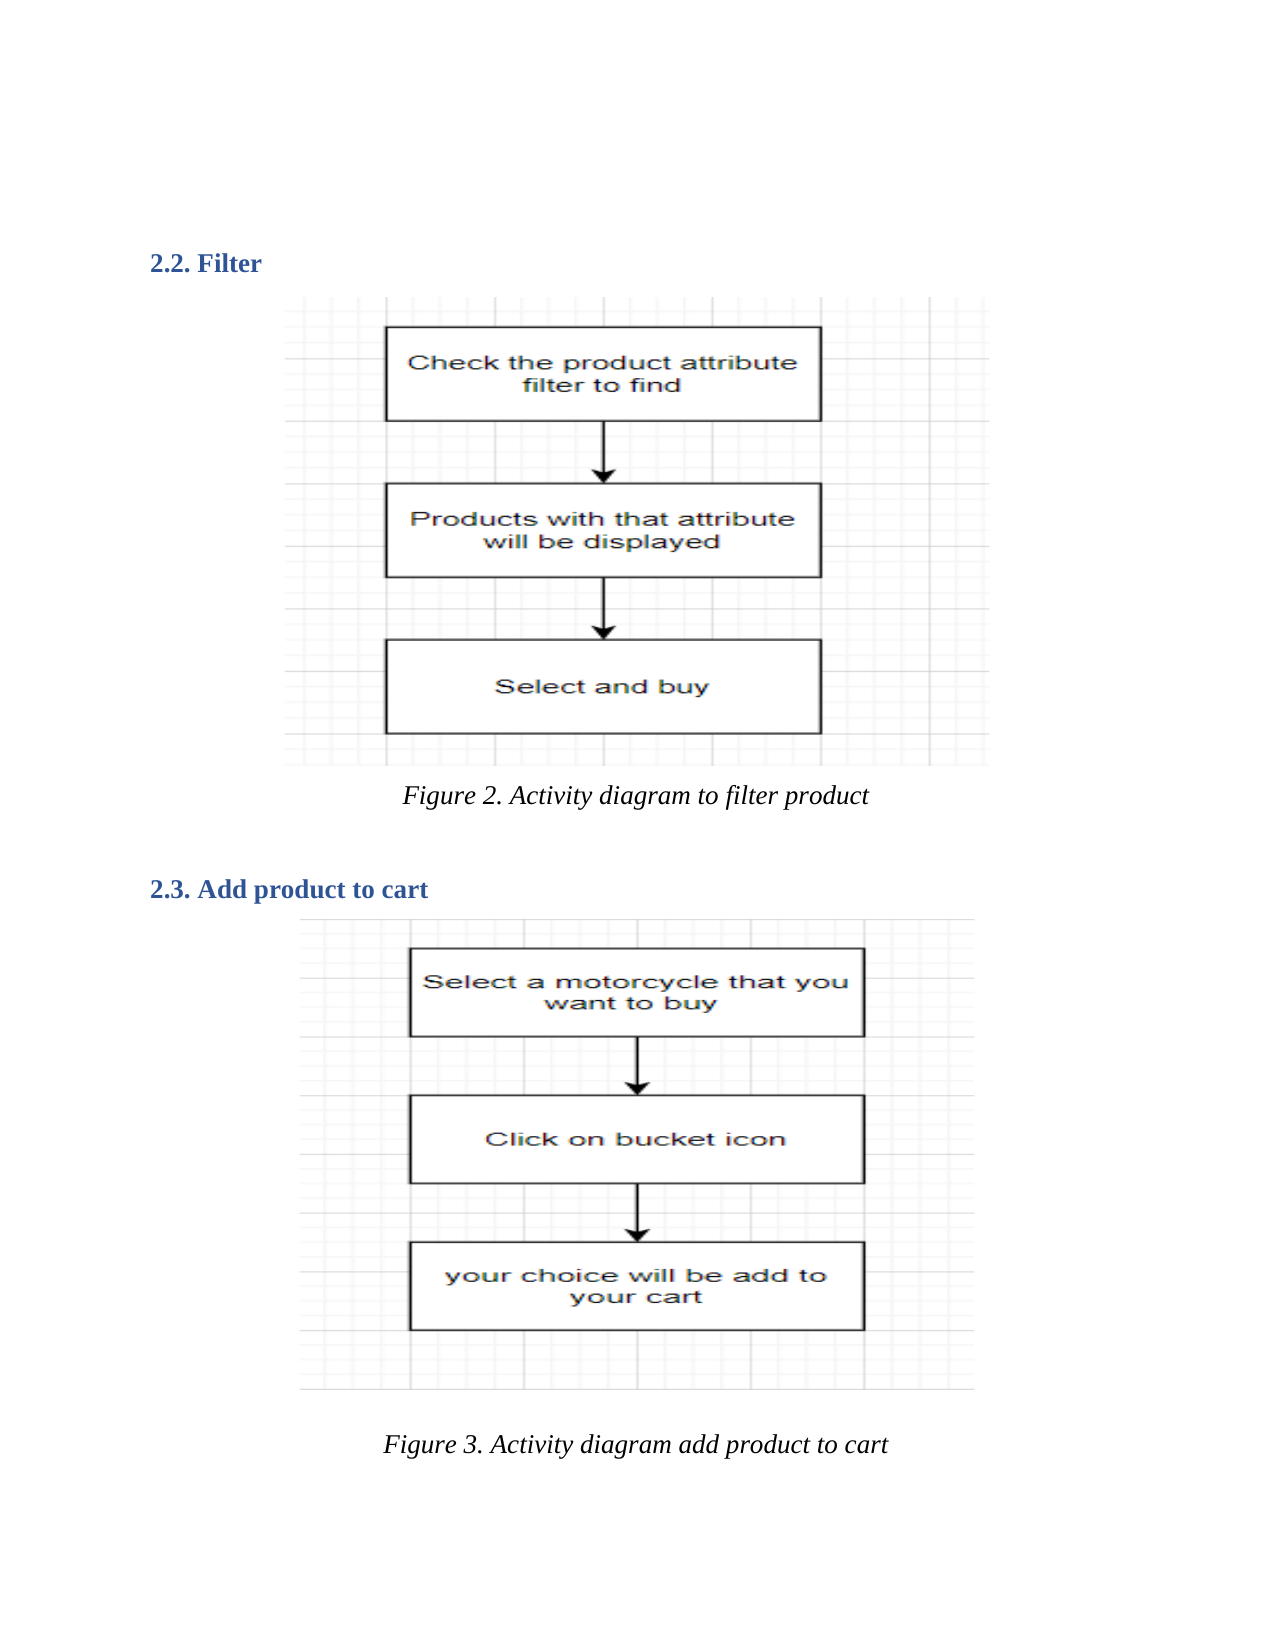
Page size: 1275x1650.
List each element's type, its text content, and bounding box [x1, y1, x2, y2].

picture [284, 297, 990, 766]
picture [299, 919, 975, 1390]
table_cell Figure 3. Activity diagram add product to cart [150, 1403, 1124, 1459]
text 2.3. Add product to cart [150, 874, 1125, 905]
table_header [150, 297, 1124, 779]
table_header [150, 920, 1124, 1403]
text 2.2. Filter [150, 247, 1125, 278]
table_cell Figure 2. Activity diagram to filter product [150, 779, 1124, 810]
